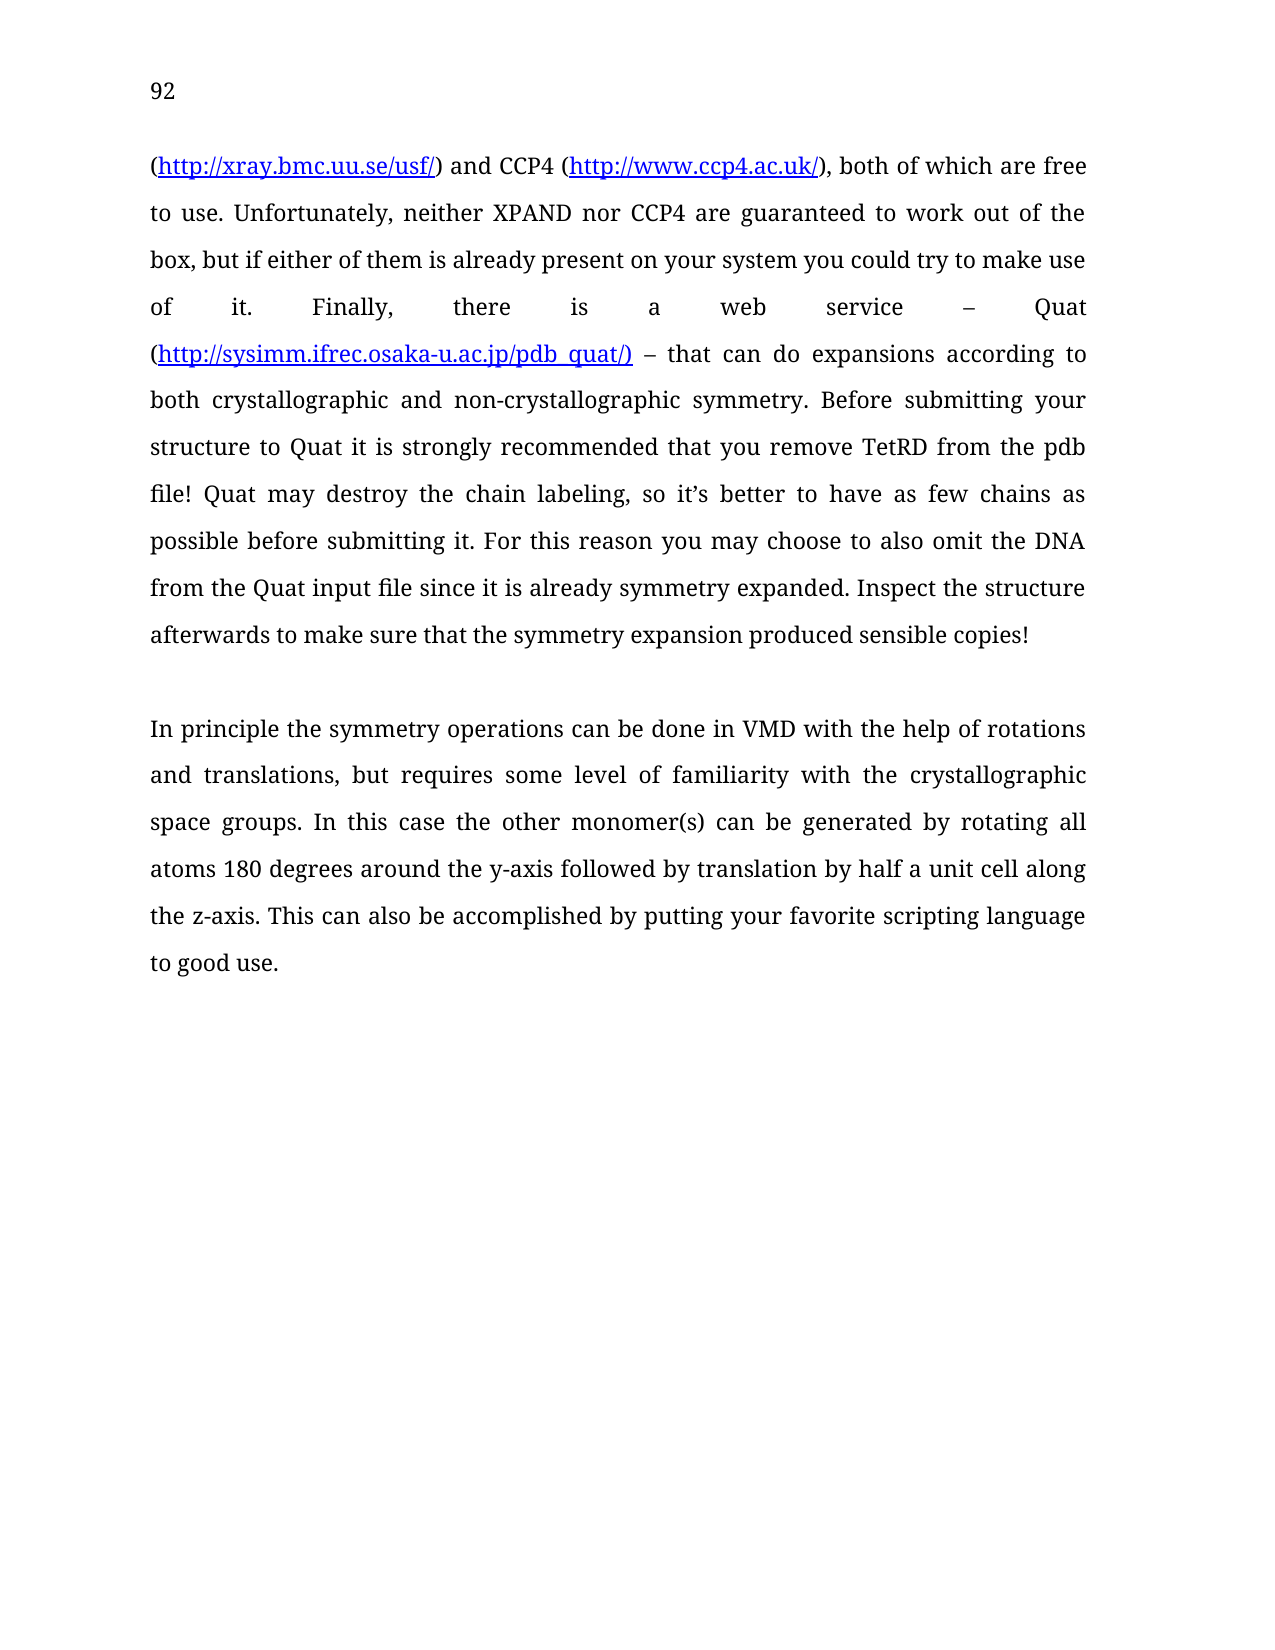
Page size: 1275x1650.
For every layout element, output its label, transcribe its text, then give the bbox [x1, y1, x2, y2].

text In principle the symmetry operations can be done in VMD with the help of rotations and translations, but requires some level of familiarity with the crystallographic space groups. In this case the other monomer(s) can be generated by rotating all atoms 180 degrees around the y-axis followed by translation by half a unit cell along the z-axis. This can also be accomplished by putting your favorite scripting language to good use. [150, 712, 1087, 978]
